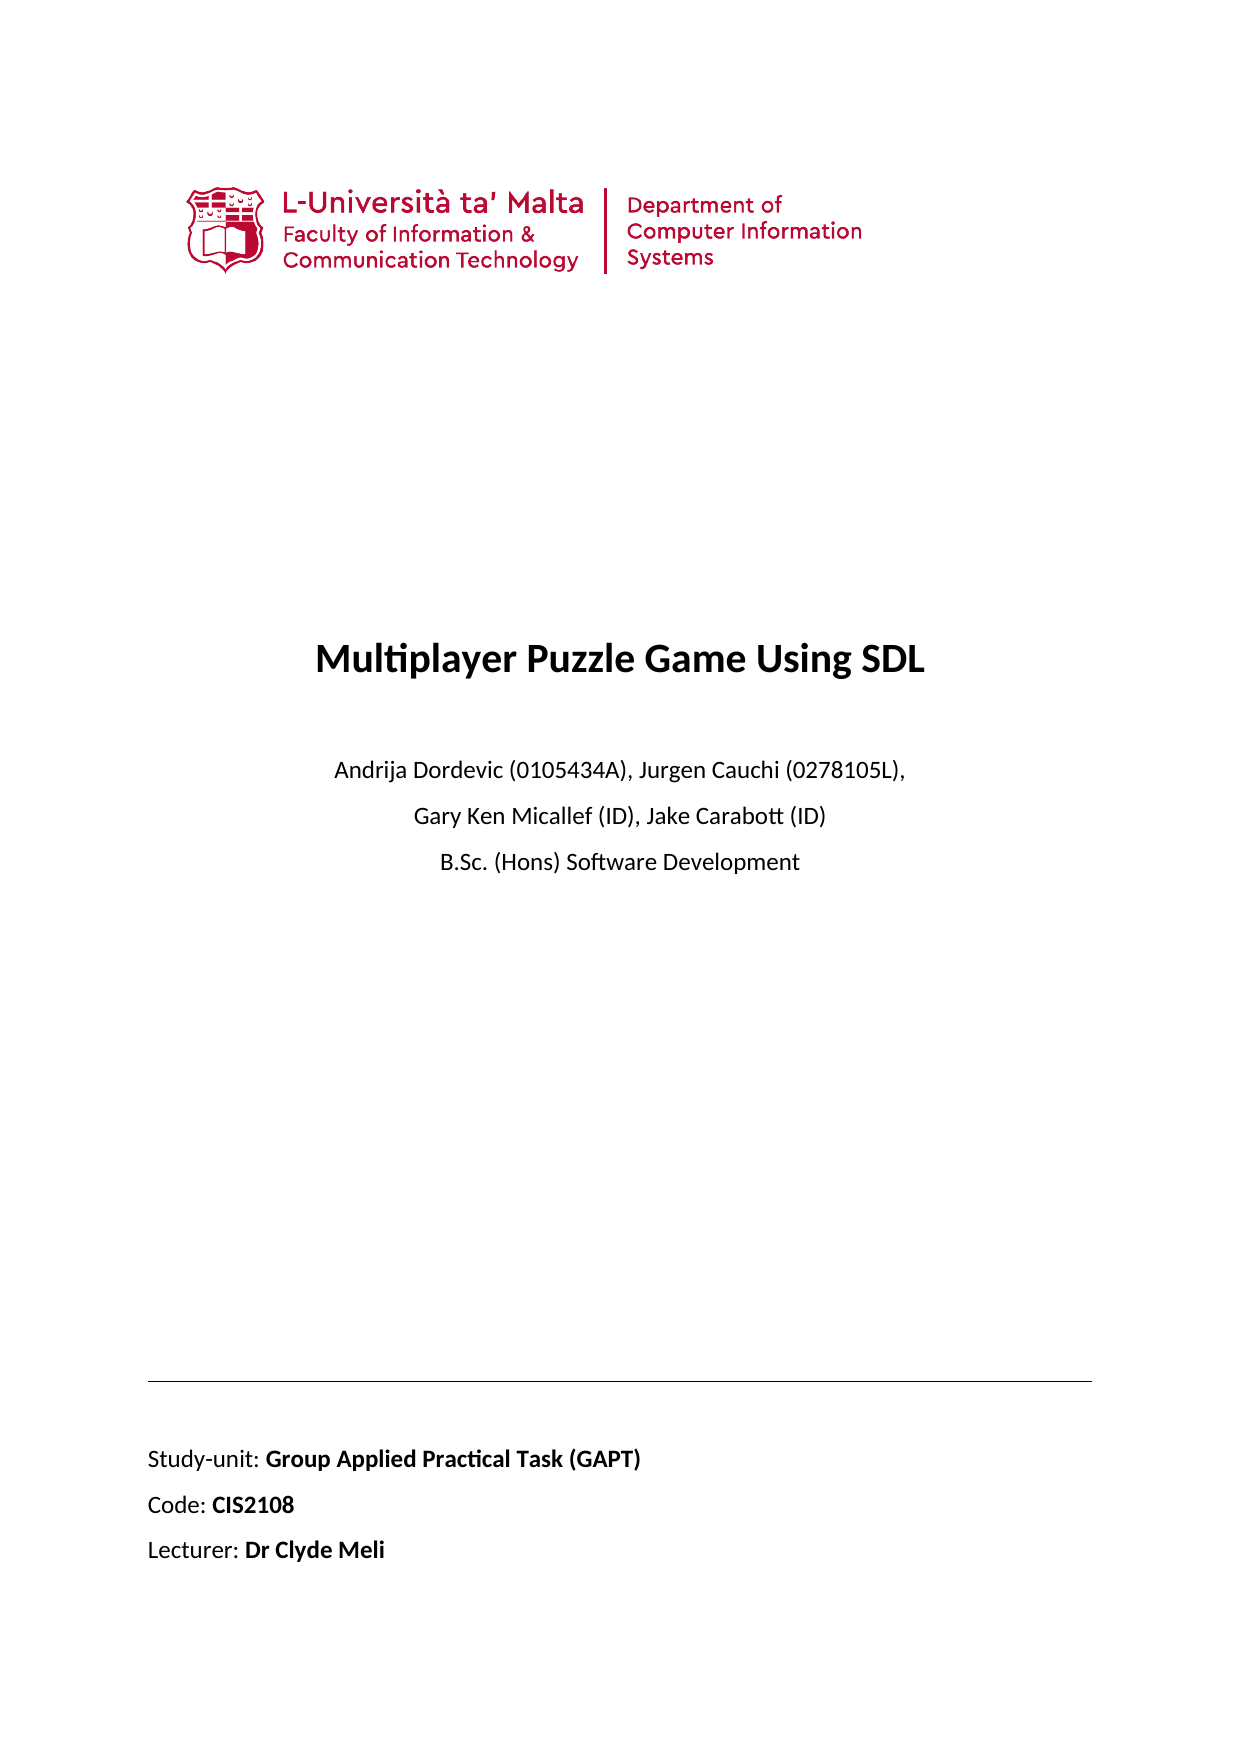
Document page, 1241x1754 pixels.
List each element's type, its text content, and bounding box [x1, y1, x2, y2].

text B.Sc. (Hons) Software Development [148, 846, 1092, 876]
text Multiplayer Puzzle Game Using SDL [148, 632, 1092, 683]
text Gary Ken Micallef (ID), Jake Carabott (ID) [148, 800, 1092, 830]
picture [147, 147, 903, 314]
text Lecturer: Dr Clyde Meli [148, 1535, 1092, 1565]
text Andrija Dordevic (0105434A), Jurgen Cauchi (0278105L), [148, 754, 1092, 785]
text Code: CIS2108 [148, 1489, 1092, 1519]
text Study-unit: Group Applied Practical Task (GAPT) [148, 1443, 1092, 1474]
